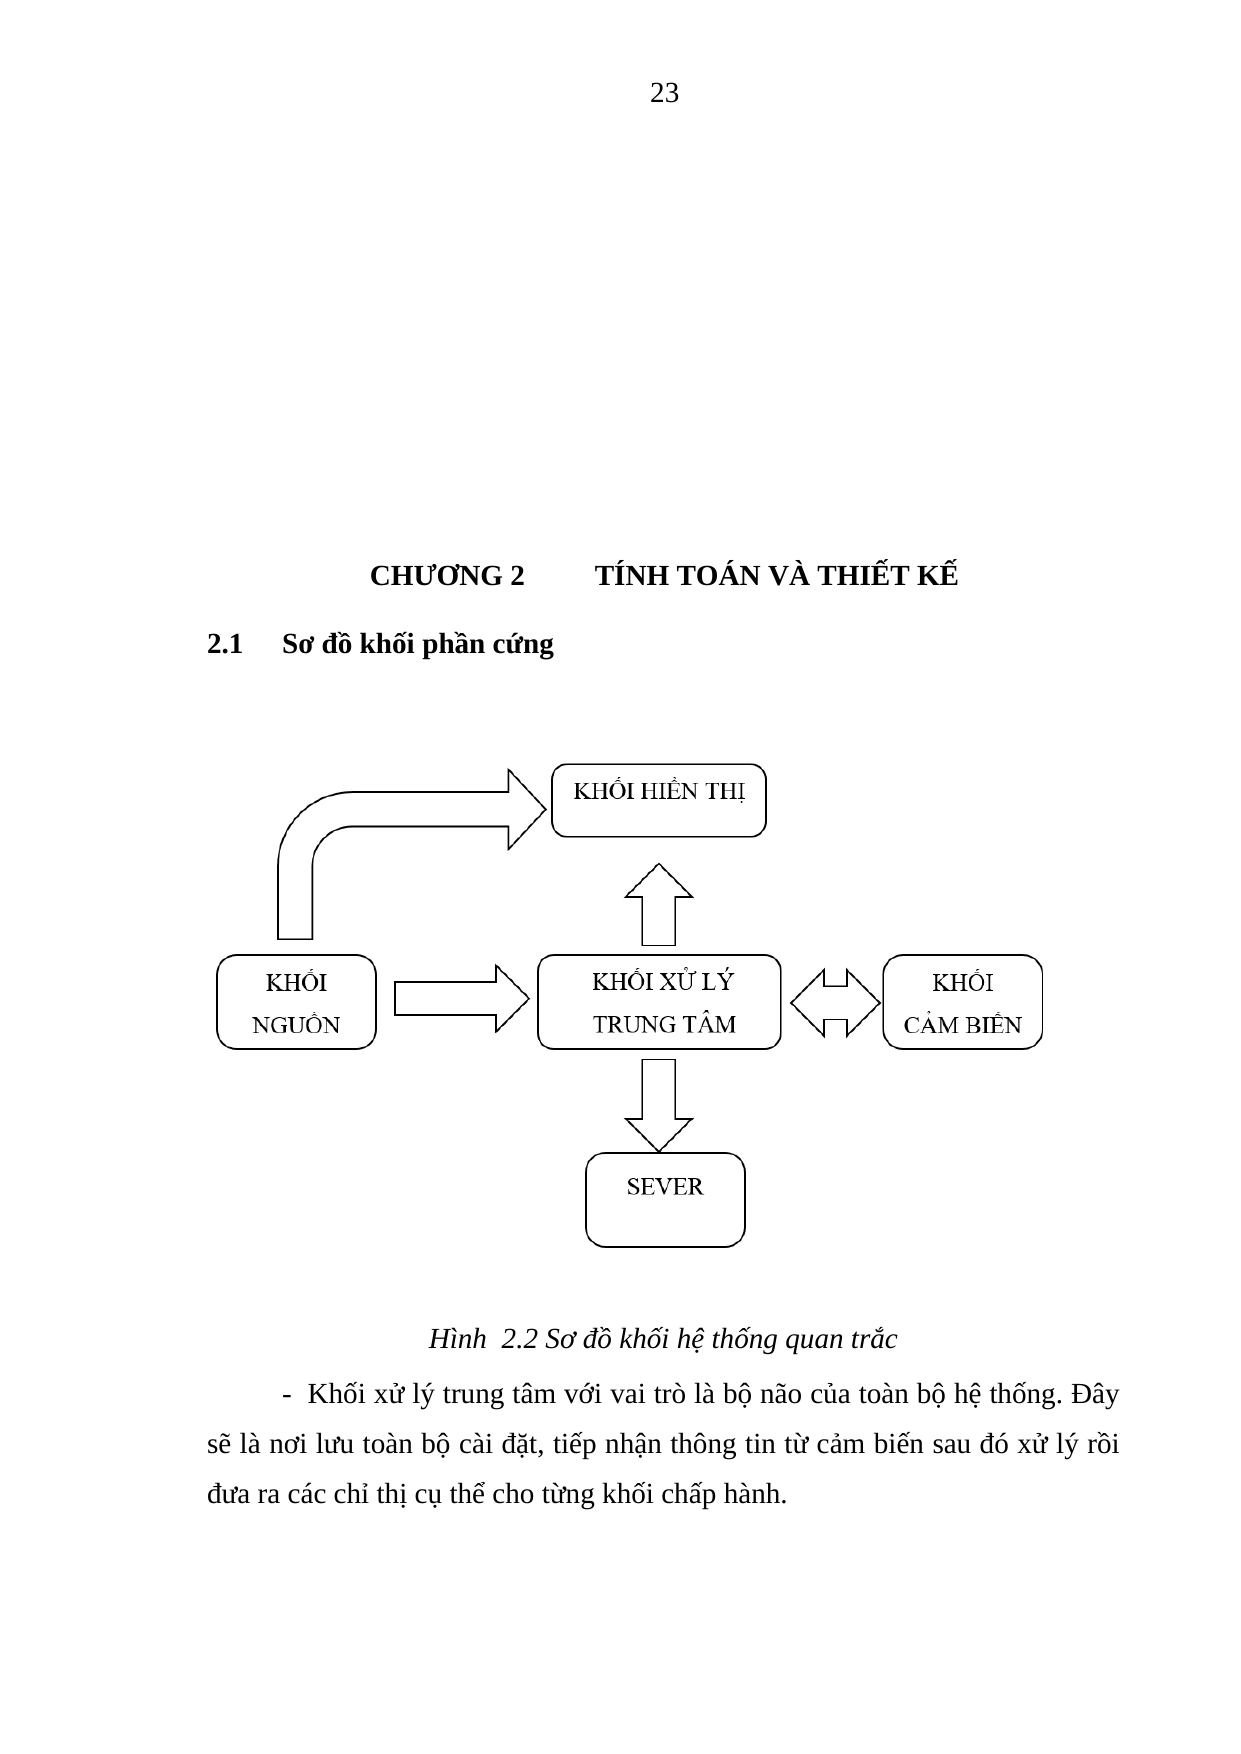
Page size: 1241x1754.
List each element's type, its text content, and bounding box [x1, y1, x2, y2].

subtitle Sơ đồ khối phần cứng [207, 626, 1122, 660]
text - Khối xử lý trung tâm với vai trò là bộ não của toàn bộ hệ thống. Đây sẽ là nơi lưu toàn bộ cài đặt, tiếp nhận thông tin từ cảm biến sau đó xử lý rồi đưa ra các chỉ thị cụ thể cho từng khối chấp hành. [207, 1376, 1122, 1510]
subtitle TÍNH TOÁN VÀ THIẾT KẾ [207, 558, 1122, 591]
picture [206, 743, 1123, 1289]
